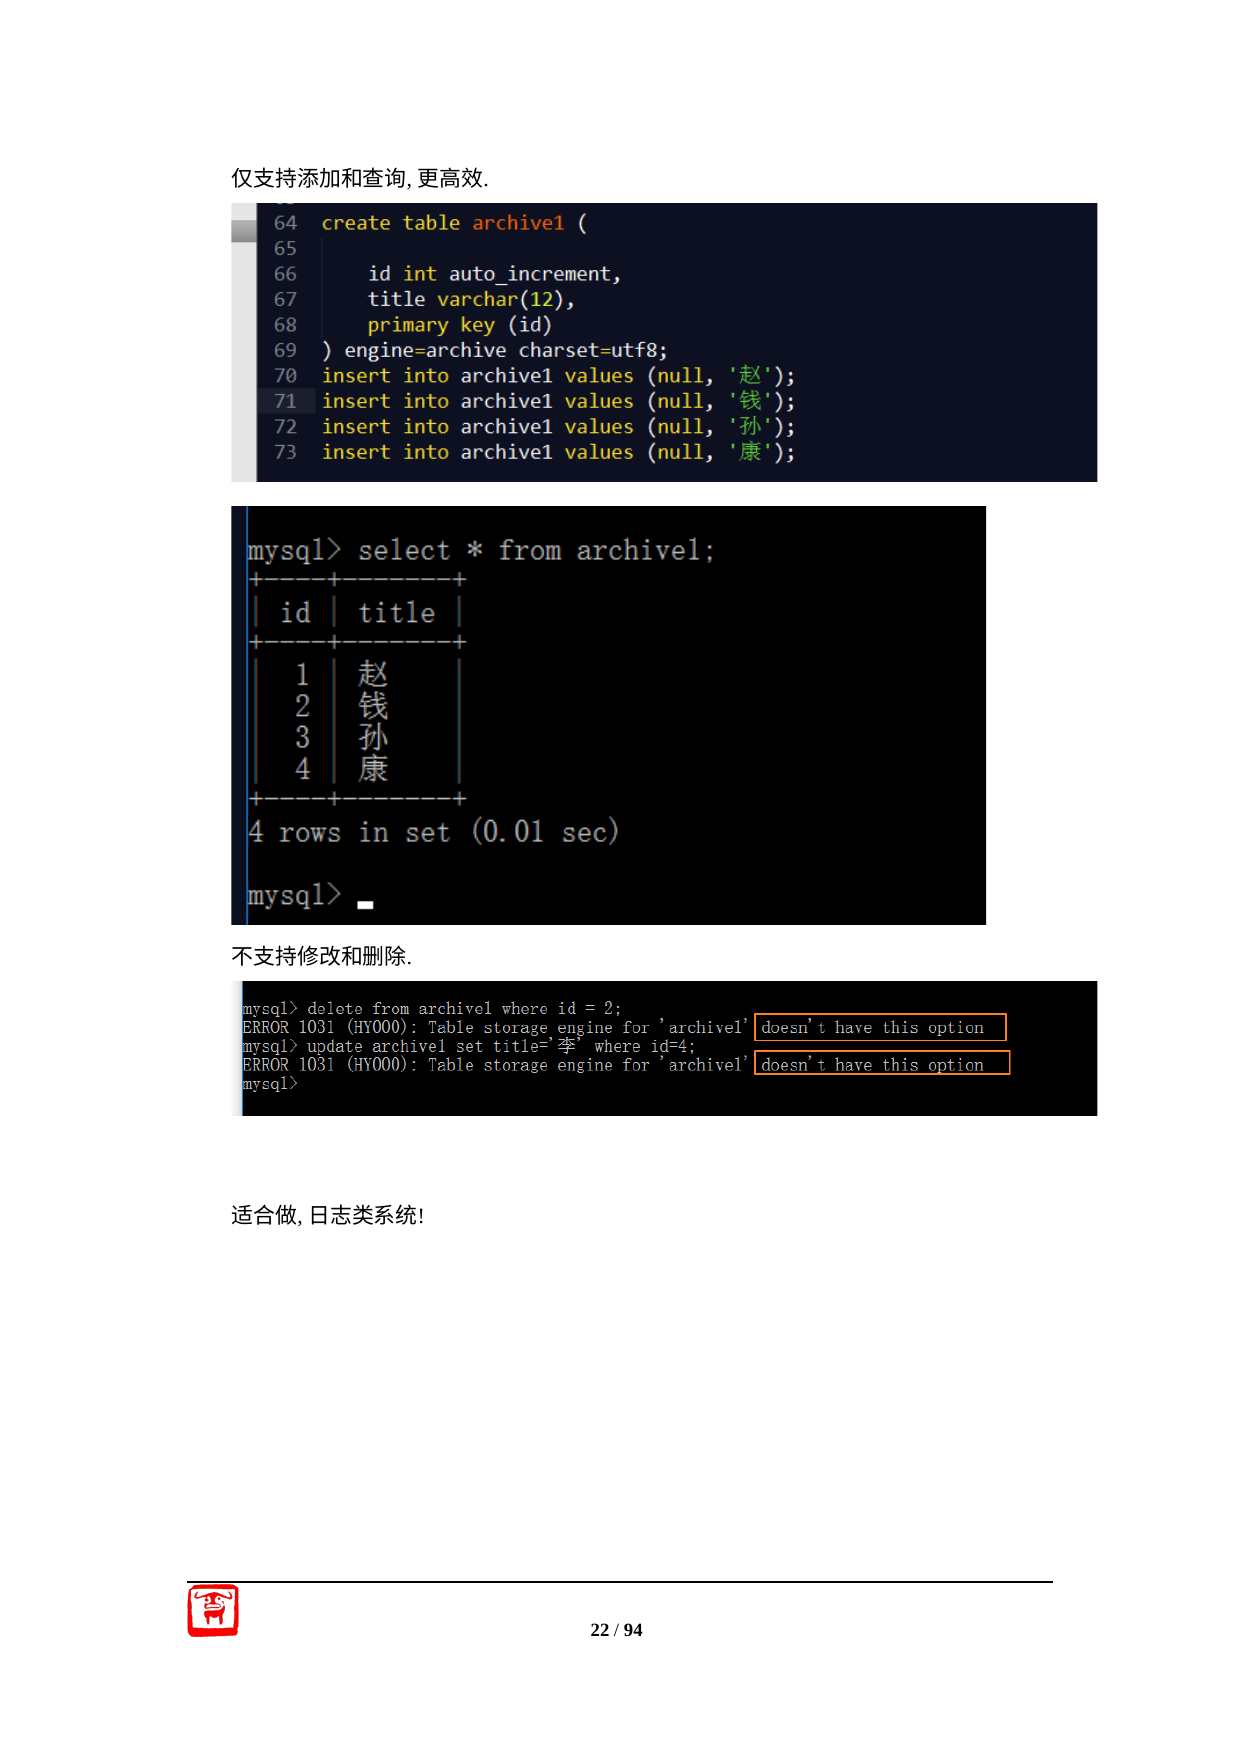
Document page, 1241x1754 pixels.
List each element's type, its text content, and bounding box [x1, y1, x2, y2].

picture [187, 1584, 239, 1637]
picture [231, 981, 1098, 1116]
text 适合做, 日志类系统! [187, 1198, 1053, 1230]
picture [231, 506, 987, 925]
text 仅支持添加和查询, 更高效. [187, 160, 1053, 193]
picture [231, 203, 1098, 482]
text 不支持修改和删除. [187, 939, 1053, 971]
